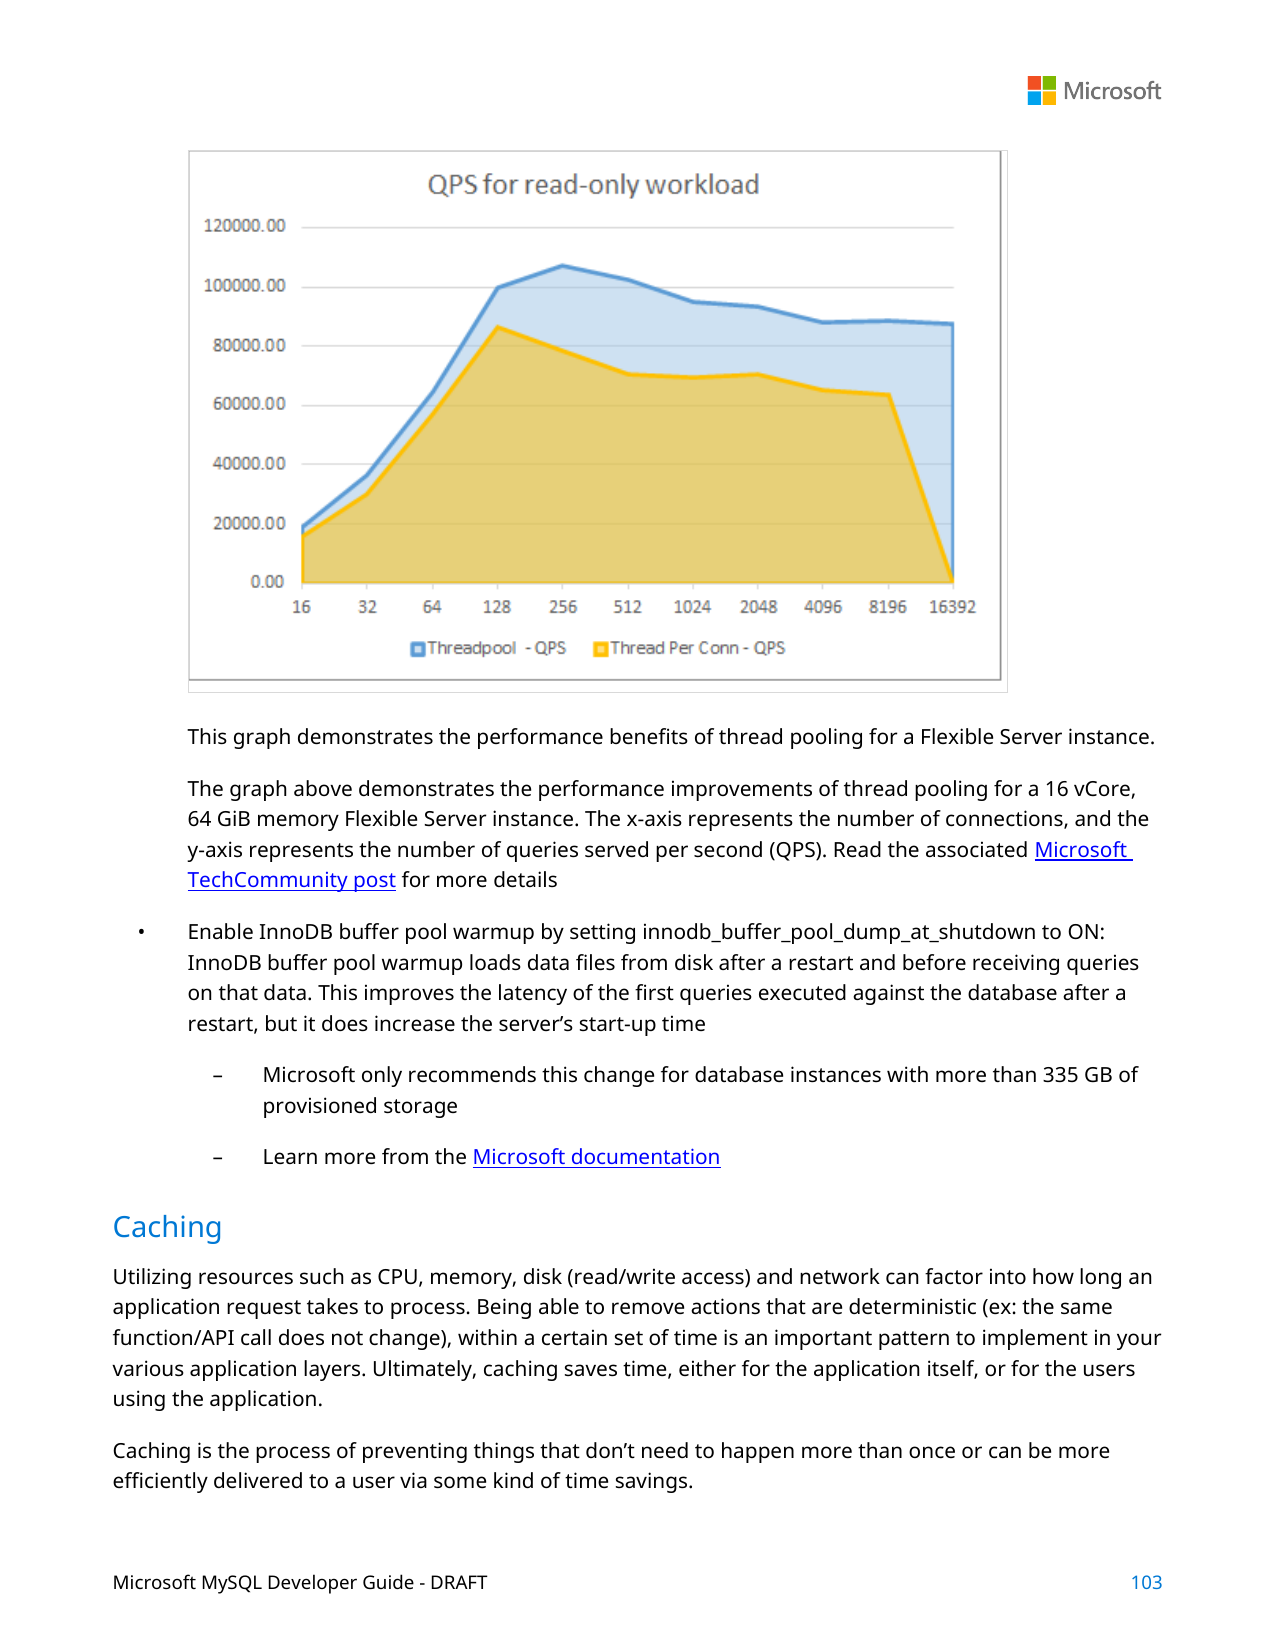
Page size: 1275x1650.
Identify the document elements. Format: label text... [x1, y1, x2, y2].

list Microsoft only recommends this change for database instances with more than 335 GB of provisioned storage [212, 1060, 1162, 1119]
text Caching is the process of preventing things that don’t need to happen more than once or can be more efficiently delivered to a user via some kind of time savings. [112, 1436, 1162, 1495]
picture [1026, 75, 1163, 107]
list Enable InnoDB buffer pool warmup by setting innodb_buffer_pool_dump_at_shutdown to ON: InnoDB buffer pool warmup loads data files from disk after a restart and before receiving queries on that data. This improves the latency of the first queries executed against the database after a restart, but it does increase the server’s start-up time [137, 917, 1162, 1037]
list The graph above demonstrates the performance improvements of thread pooling for a 16 vCore, 64 GiB memory Flexible Server instance. The x-axis represents the number of connections, and the y-axis represents the number of queries served per second (QPS). Read the associated Microsoft TechCommunity post for more details [137, 774, 1162, 894]
list Learn more from the Microsoft documentation [212, 1142, 1162, 1171]
subtitle Caching [112, 1206, 1162, 1246]
text Utilizing resources such as CPU, memory, disk (read/write access) and network can factor into how long an application request takes to process. Being able to remove actions that are deterministic (ex: the same function/API call does not change), within a certain set of time is an important pattern to implement in your various application layers. Ultimately, caching saves time, either for the application itself, or for the users using the application. [112, 1262, 1162, 1413]
picture [189, 151, 1007, 692]
list This graph demonstrates the performance benefits of thread pooling for a Flexible Server instance. [137, 722, 1162, 751]
